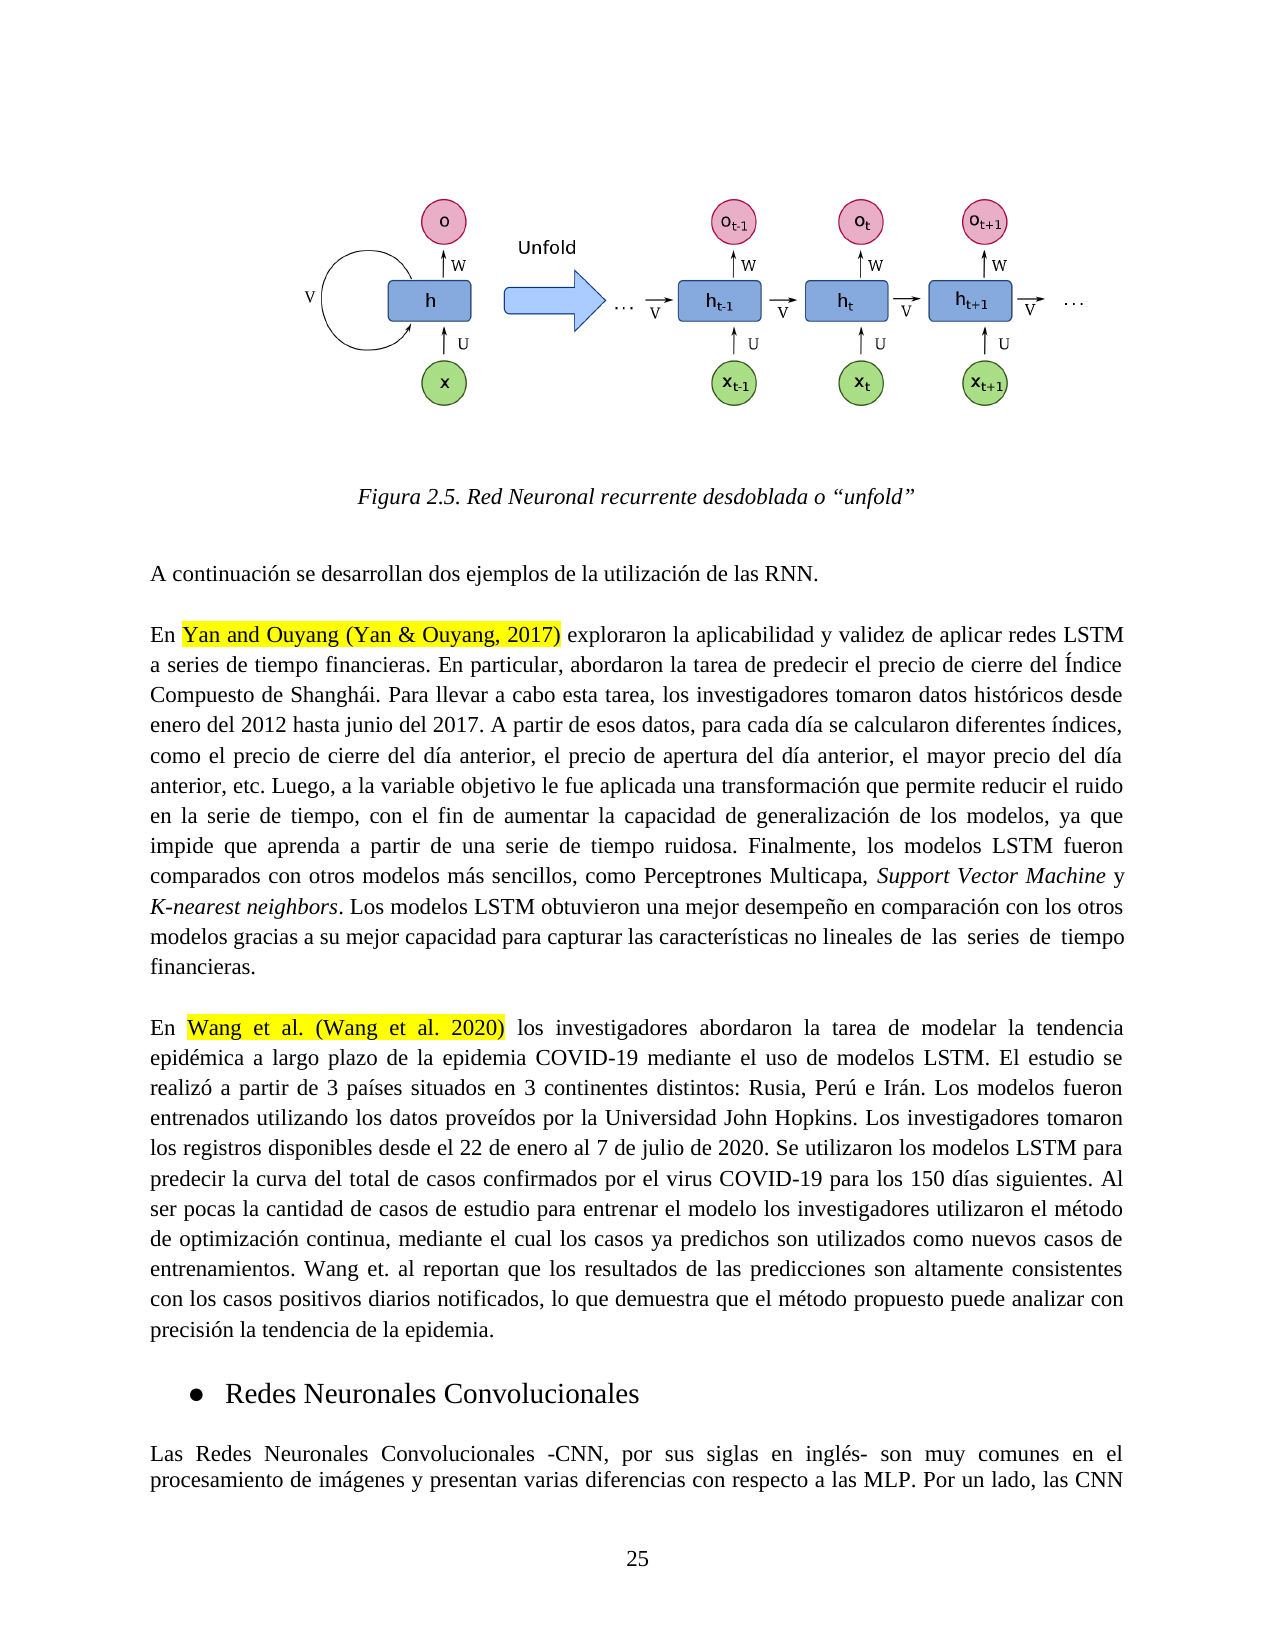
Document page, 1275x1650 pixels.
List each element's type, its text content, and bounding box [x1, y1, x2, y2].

list Redes Neuronales Convolucionales [187, 1376, 1125, 1409]
text A continuación se desarrollan dos ejemplos de la utilización de las RNN. [150, 560, 1125, 587]
table_header [189, 152, 1086, 471]
text En Yan and Ouyang (Yan & Ouyang, 2017) exploraron la aplicabilidad y validez de aplicar redes LSTM a series de tiempo financieras. En particular, abordaron la tarea de predecir el precio de cierre del Índice Compuesto de Shanghái. Para llevar a cabo esta tarea, los investigadores tomaron datos históricos desde enero del 2012 hasta junio del 2017. A partir de esos datos, para cada día se calcularon diferentes índices, como el precio de cierre del día anterior, el precio de apertura del día anterior, el mayor precio del día anterior, etc. Luego, a la variable objetivo le fue aplicada una transformación que permite reducir el ruido en la serie de tiempo, con el fin de aumentar la capacidad de generalización de los modelos, ya que impide que aprenda a partir de una serie de tiempo ruidosa. Finalmente, los modelos LSTM fueron comparados con otros modelos más sencillos, como Perceptrones Multicapa, Support Vector Machine y K-nearest neighbors. Los modelos LSTM obtuvieron una mejor desempeño en comparación con los otros modelos gracias a su mejor capacidad para capturar las características no lineales de las series de tiempo financieras. [150, 621, 1125, 979]
text En Wang et al. (Wang et al. 2020) los investigadores abordaron la tarea de modelar la tendencia epidémica a largo plazo de la epidemia COVID-19 mediante el uso de modelos LSTM. El estudio se realizó a partir de 3 países situados en 3 continentes distintos: Rusia, Perú e Irán. Los modelos fueron entrenados utilizando los datos proveídos por la Universidad John Hopkins. Los investigadores tomaron los registros disponibles desde el 22 de enero al 7 de julio de 2020. Se utilizaron los modelos LSTM para predecir la curva del total de casos confirmados por el virus COVID-19 para los 150 días siguientes. Al ser pocas la cantidad de casos de estudio para entrenar el modelo los investigadores utilizaron el método de optimización continua, mediante el cual los casos ya predichos son utilizados como nuevos casos de entrenamientos. Wang et. al reportan que los resultados de las predicciones son altamente consistentes con los casos positivos diarios notificados, lo que demuestra que el método propuesto puede analizar con precisión la tendencia de la epidemia. [150, 1013, 1125, 1342]
picture [272, 162, 1088, 457]
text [150, 1439, 1125, 1492]
table_cell Figura 2.5. Red Neuronal recurrente desdoblada o “unfold” [189, 473, 1086, 520]
